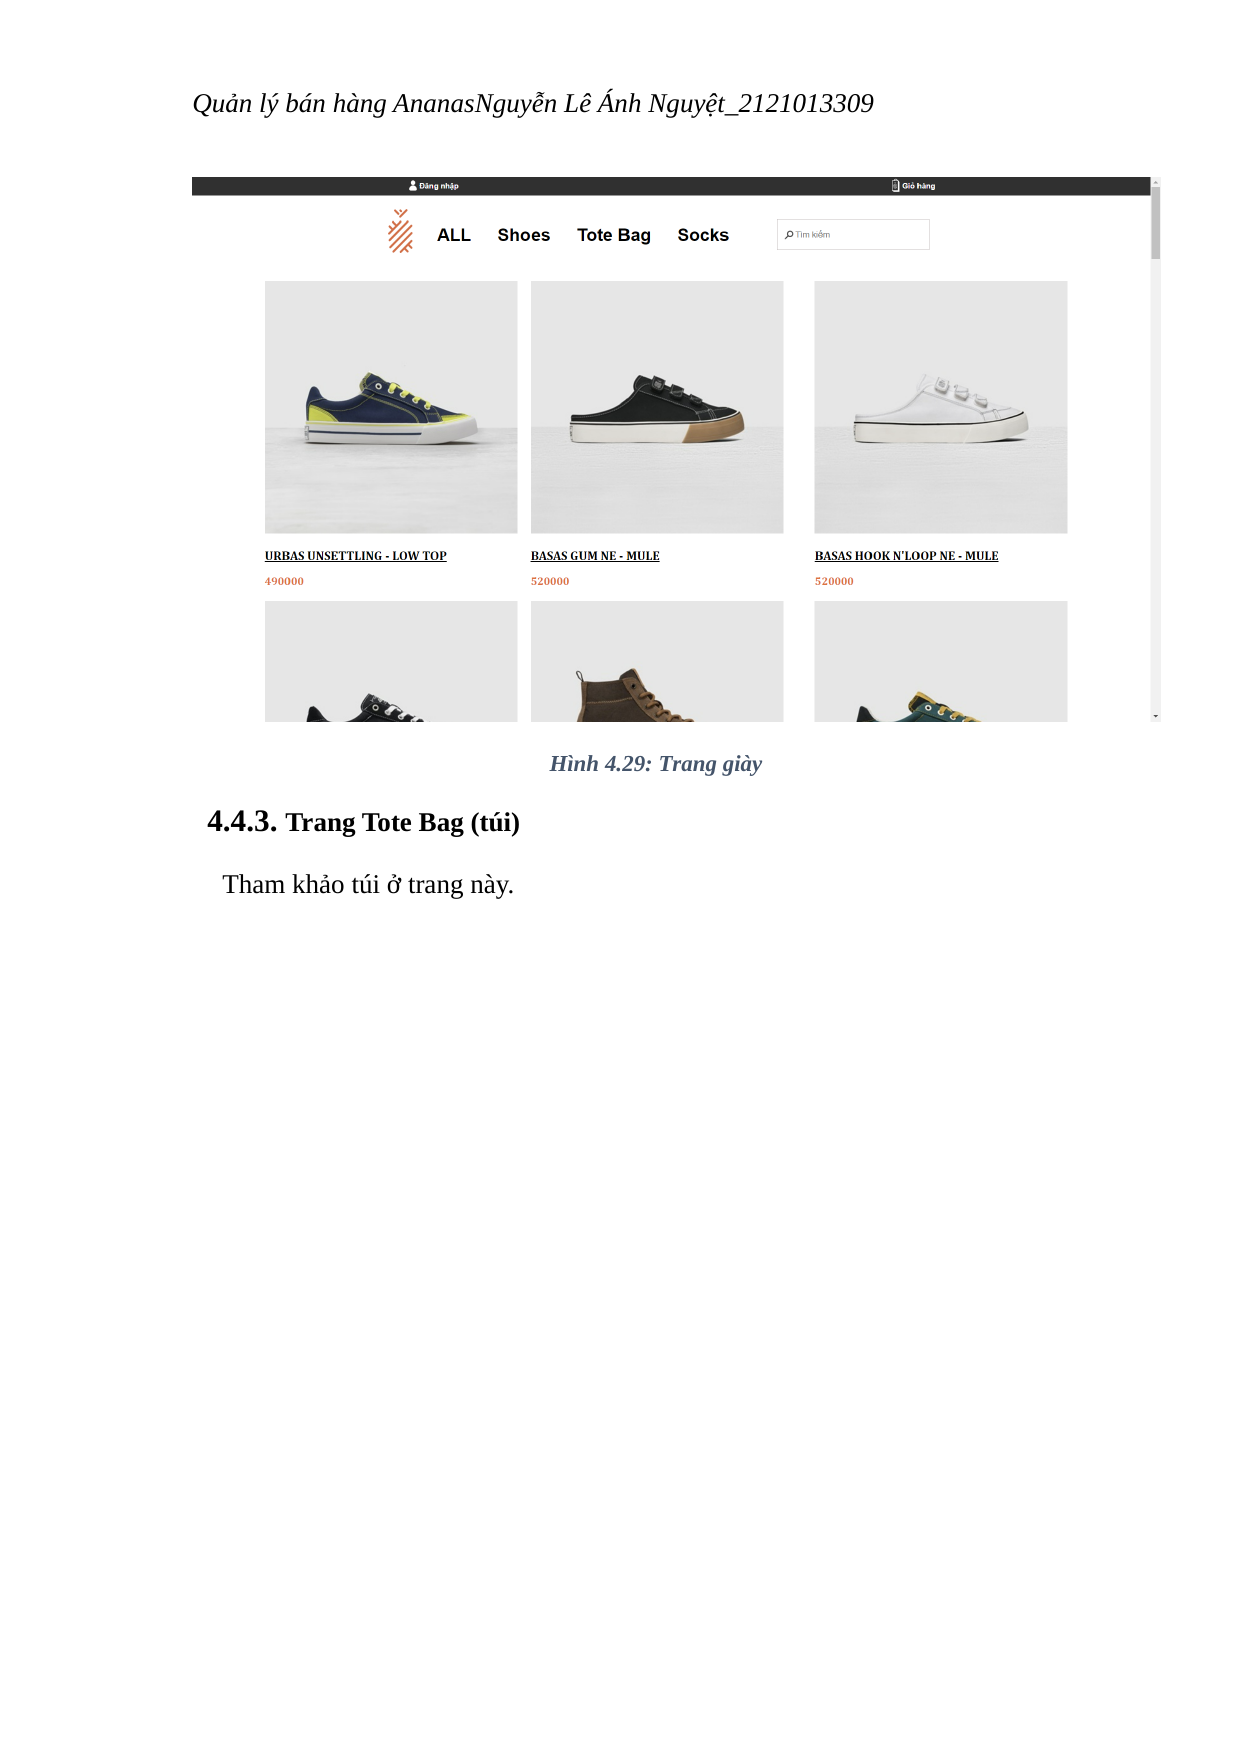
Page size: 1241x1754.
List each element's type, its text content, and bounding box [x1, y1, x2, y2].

text Tham khảo túi ở trang này. [177, 868, 1122, 899]
subtitle Trang Tote Bag (túi) [207, 802, 1122, 838]
picture [192, 177, 1161, 722]
